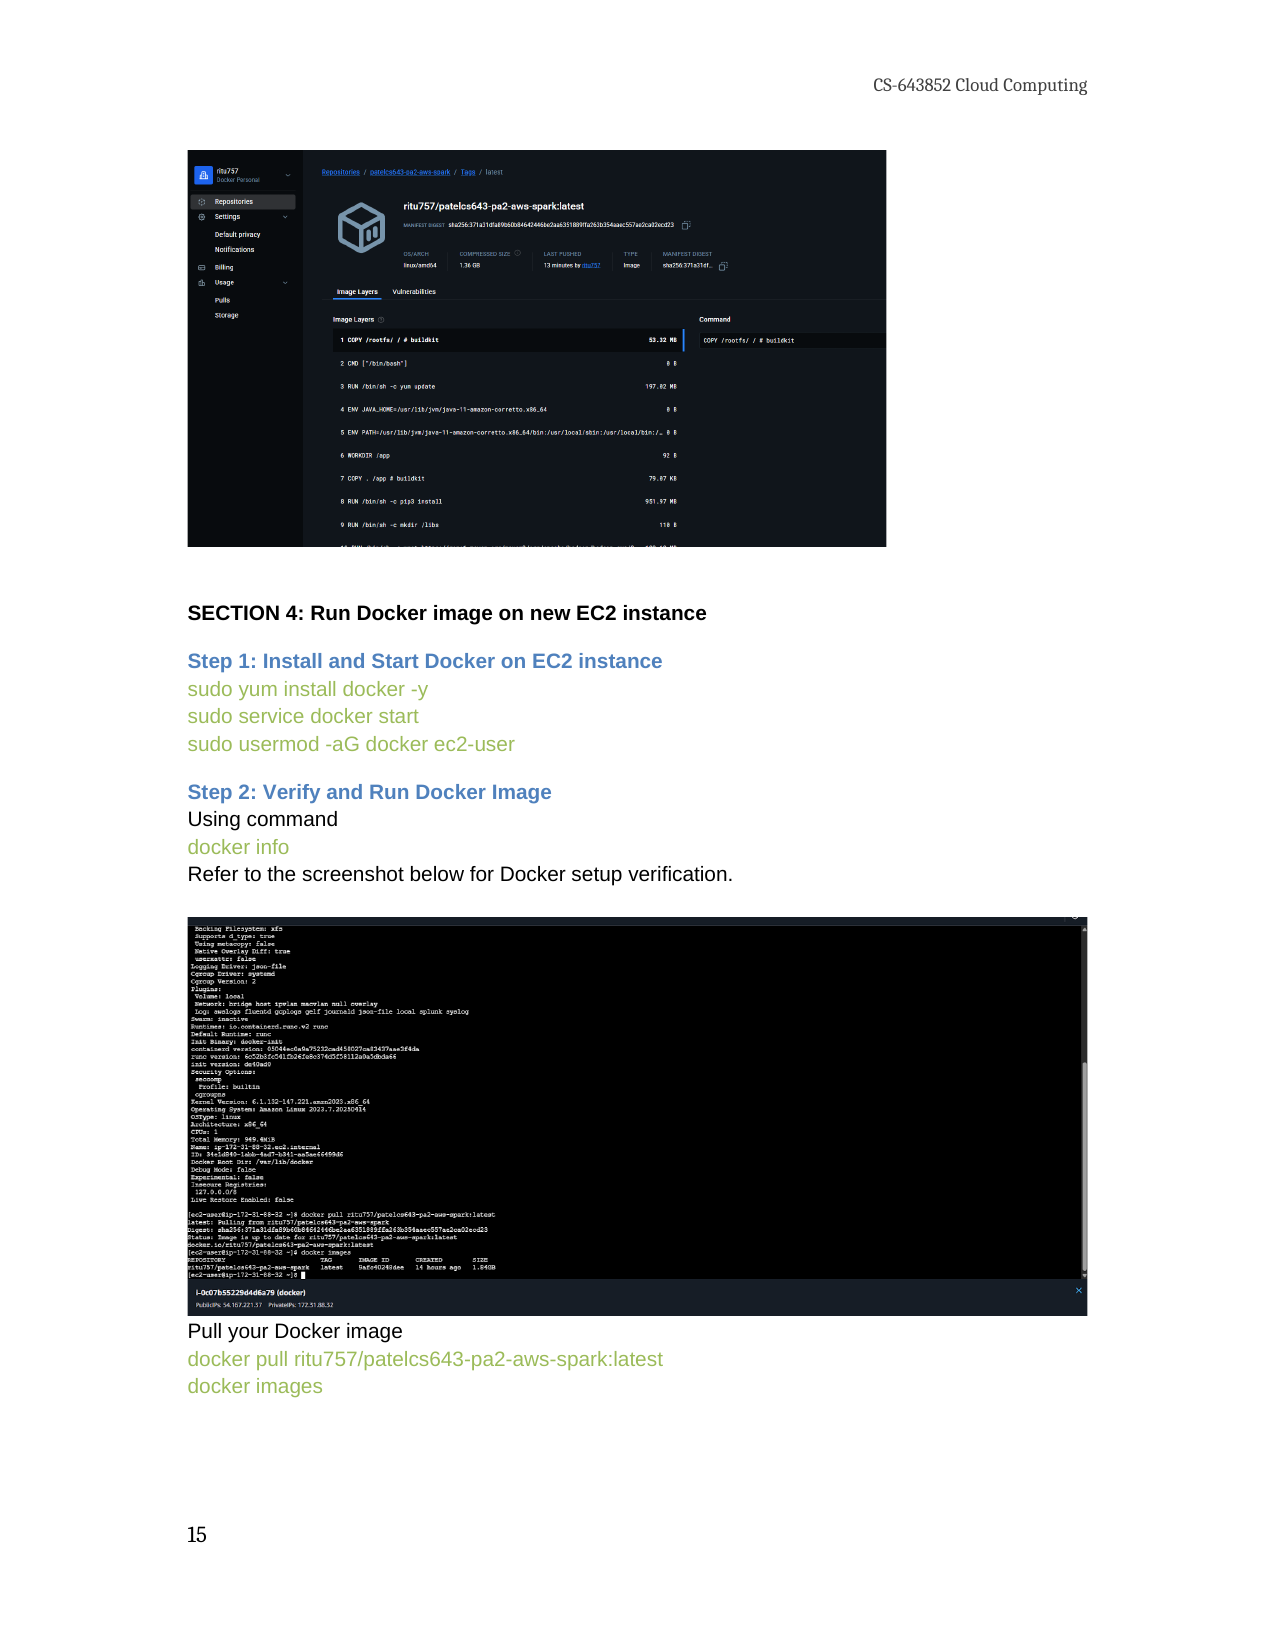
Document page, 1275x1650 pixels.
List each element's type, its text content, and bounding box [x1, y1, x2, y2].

picture [187, 917, 1088, 1316]
subtitle Step 1: Install and Start Docker on EC2 instance [187, 649, 1087, 673]
text Using command [187, 807, 1087, 831]
text docker pull ritu757/patelcs643-pa2-aws-spark:latest [187, 1347, 1087, 1371]
subtitle sudo yum install docker -y [187, 676, 1087, 700]
text Refer to the screenshot below for Docker setup verification. [187, 862, 1087, 886]
text Pull your Docker image [187, 1319, 1087, 1343]
subtitle sudo service docker start [187, 704, 1087, 728]
picture [187, 150, 887, 547]
subtitle sudo usermod -aG docker ec2-user [187, 731, 1087, 755]
text docker images [187, 1374, 1087, 1398]
subtitle SECTION 4: Run Docker image on new EC2 instance [187, 601, 1087, 624]
subtitle Step 2: Verify and Run Docker Image [187, 780, 1087, 804]
text docker info [187, 835, 1087, 859]
